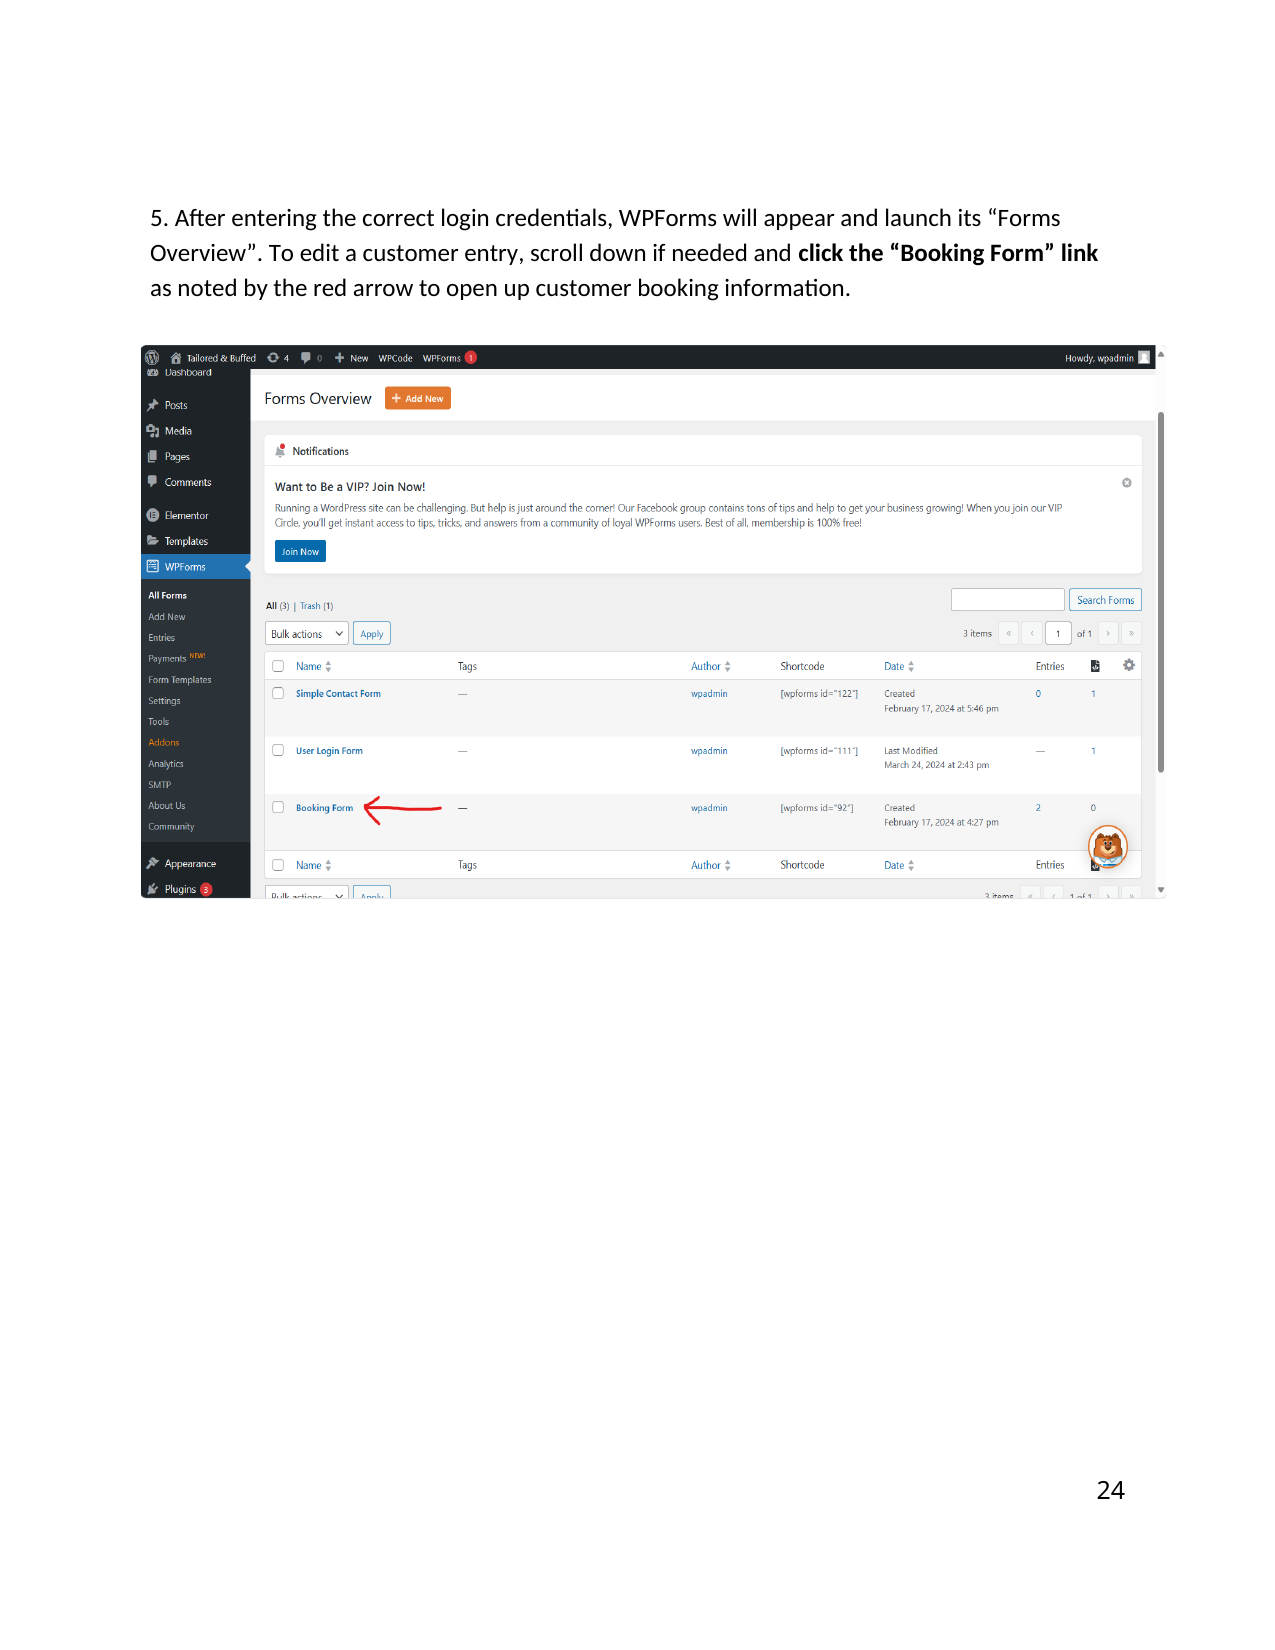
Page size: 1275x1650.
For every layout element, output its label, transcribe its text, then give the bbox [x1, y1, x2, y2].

picture [141, 345, 1167, 899]
text 5. After entering the correct login credentials, WPForms will appear and launch its “Forms Overview”. To edit a customer entry, scroll down if needed and click the “Booking Form” link as noted by the red arrow to open up customer booking information. [150, 202, 1125, 303]
